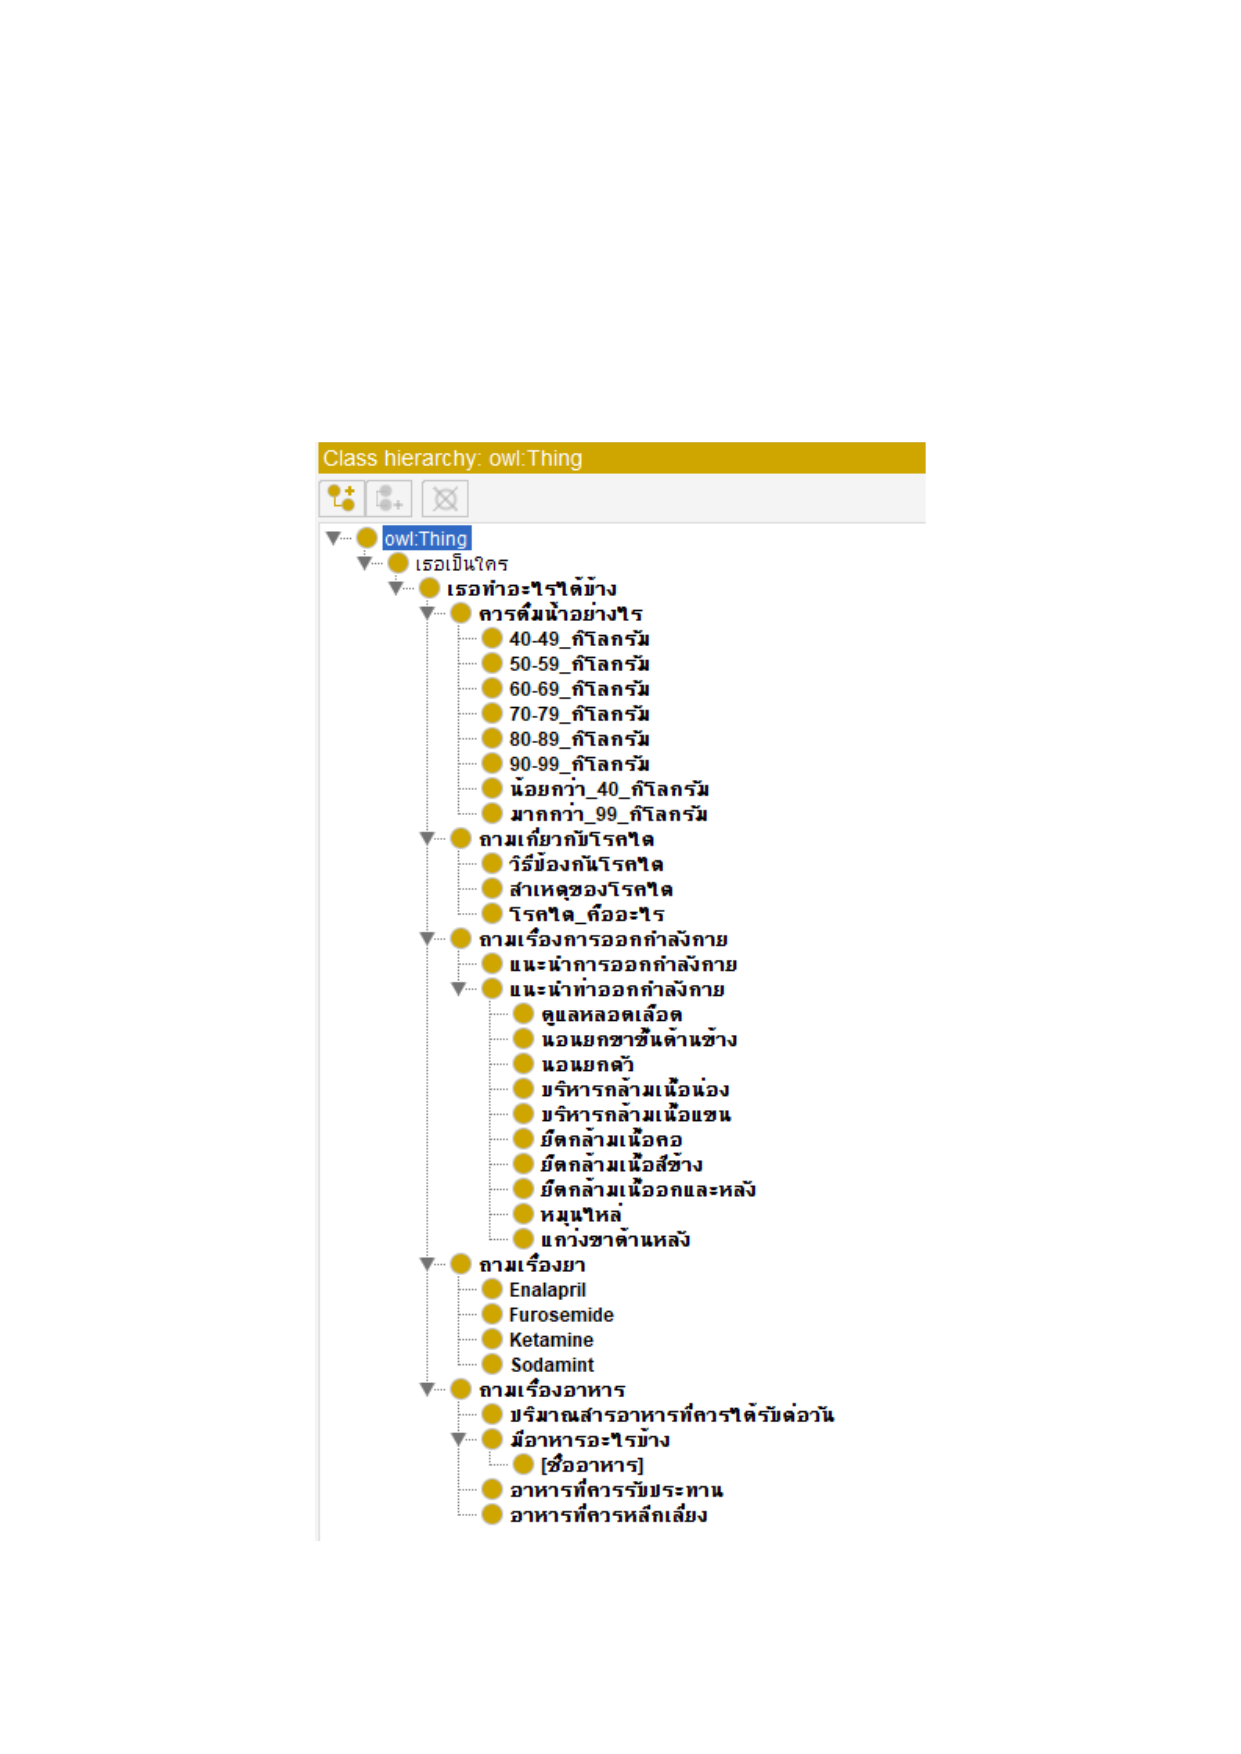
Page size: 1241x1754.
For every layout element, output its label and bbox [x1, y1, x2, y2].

picture [314, 442, 926, 1541]
